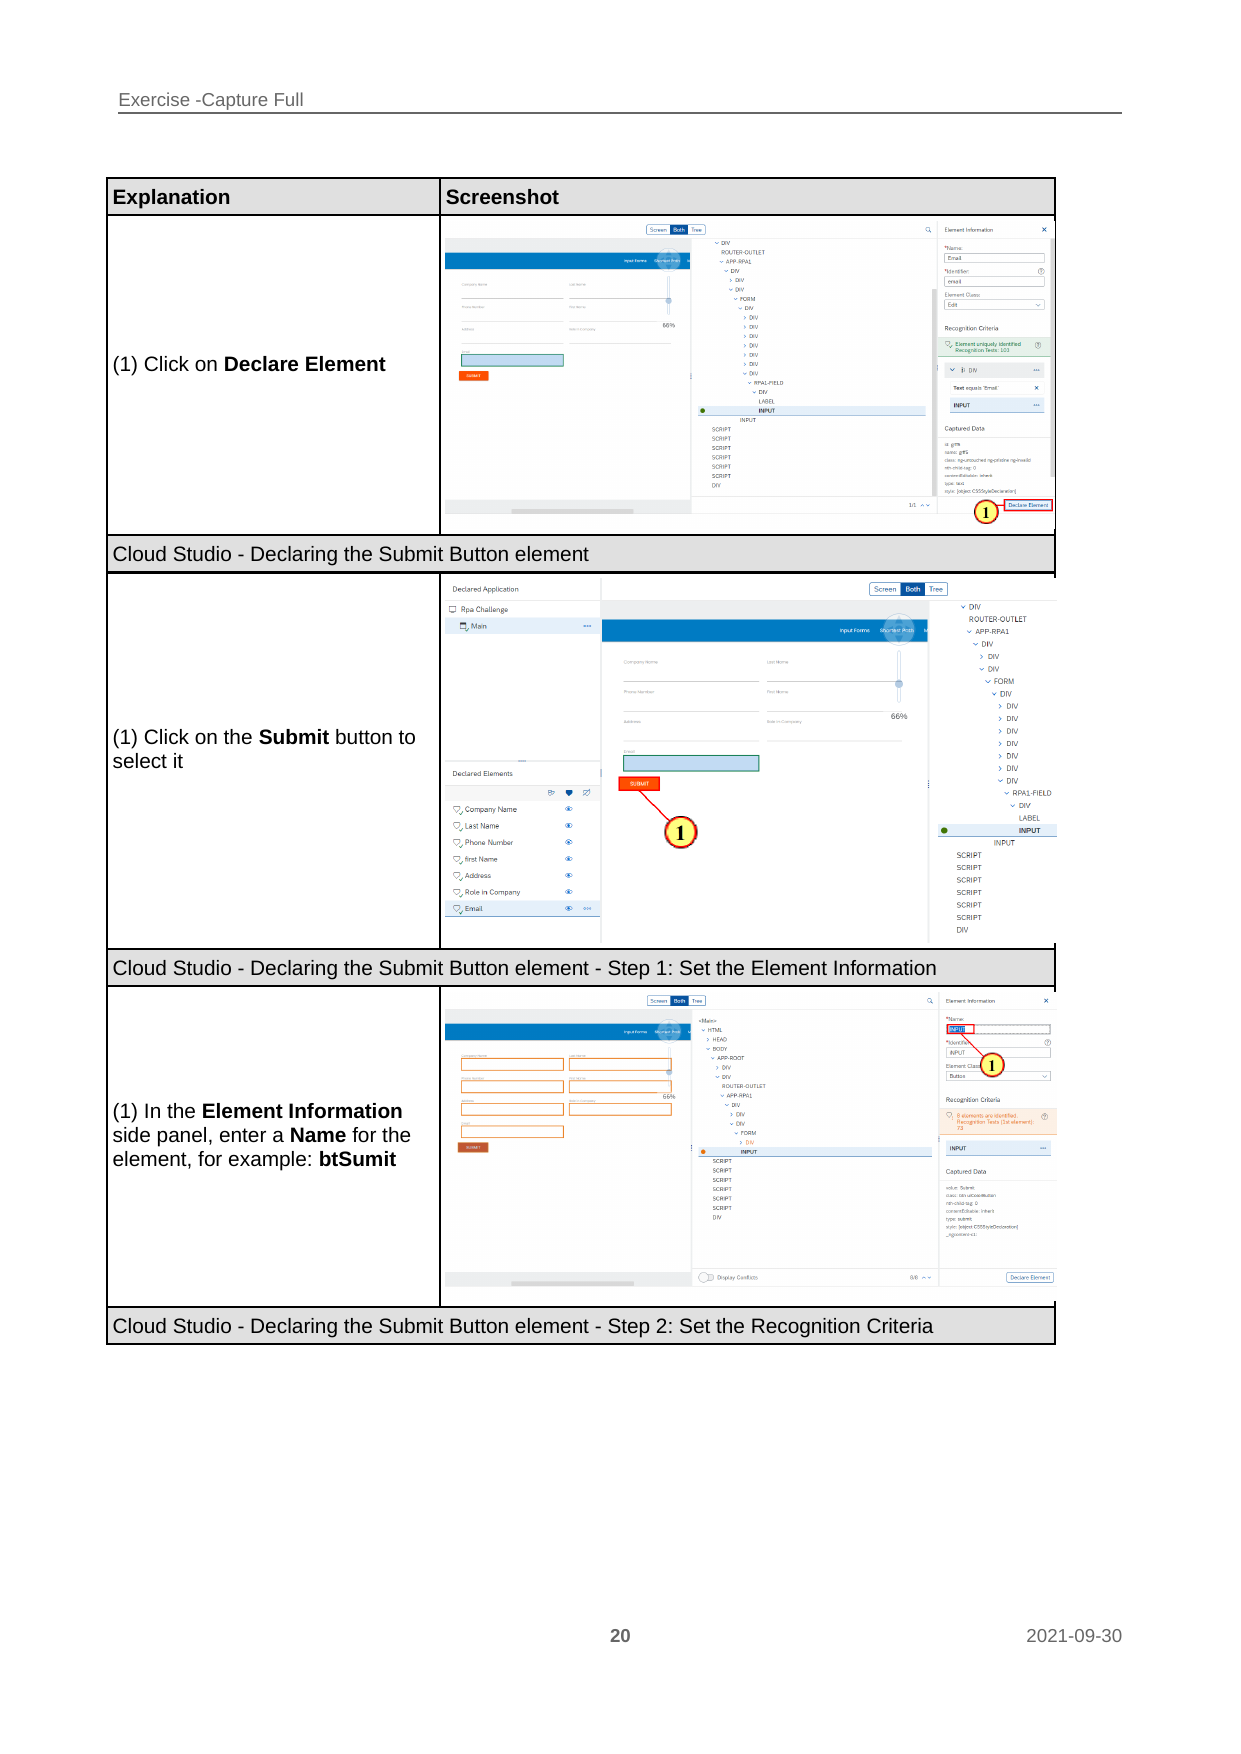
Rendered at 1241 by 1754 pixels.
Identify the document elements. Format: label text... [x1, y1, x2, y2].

table_cell (1) Click on Declare Element [108, 216, 439, 534]
table_cell (1) In the Element Information side panel, enter a Name for the element, for example: btSumit [108, 987, 439, 1306]
picture [445, 992, 1057, 1301]
table_cell [441, 987, 1054, 1306]
table_header Explanation [108, 179, 439, 214]
table_header Screenshot [441, 179, 1054, 214]
picture [445, 578, 1057, 943]
table_cell Cloud Studio - Declaring the Submit Button element - Step 2: Set the Recognition Criteria [108, 1308, 1054, 1343]
table_cell [441, 574, 1054, 948]
picture [445, 221, 1055, 529]
table_cell (1) Click on the Submit button to select it [108, 574, 439, 948]
table_cell [441, 216, 1054, 534]
table_cell Cloud Studio - Declaring the Submit Button element [108, 536, 1054, 571]
table_cell Cloud Studio - Declaring the Submit Button element - Step 1: Set the Element Information [108, 950, 1054, 985]
